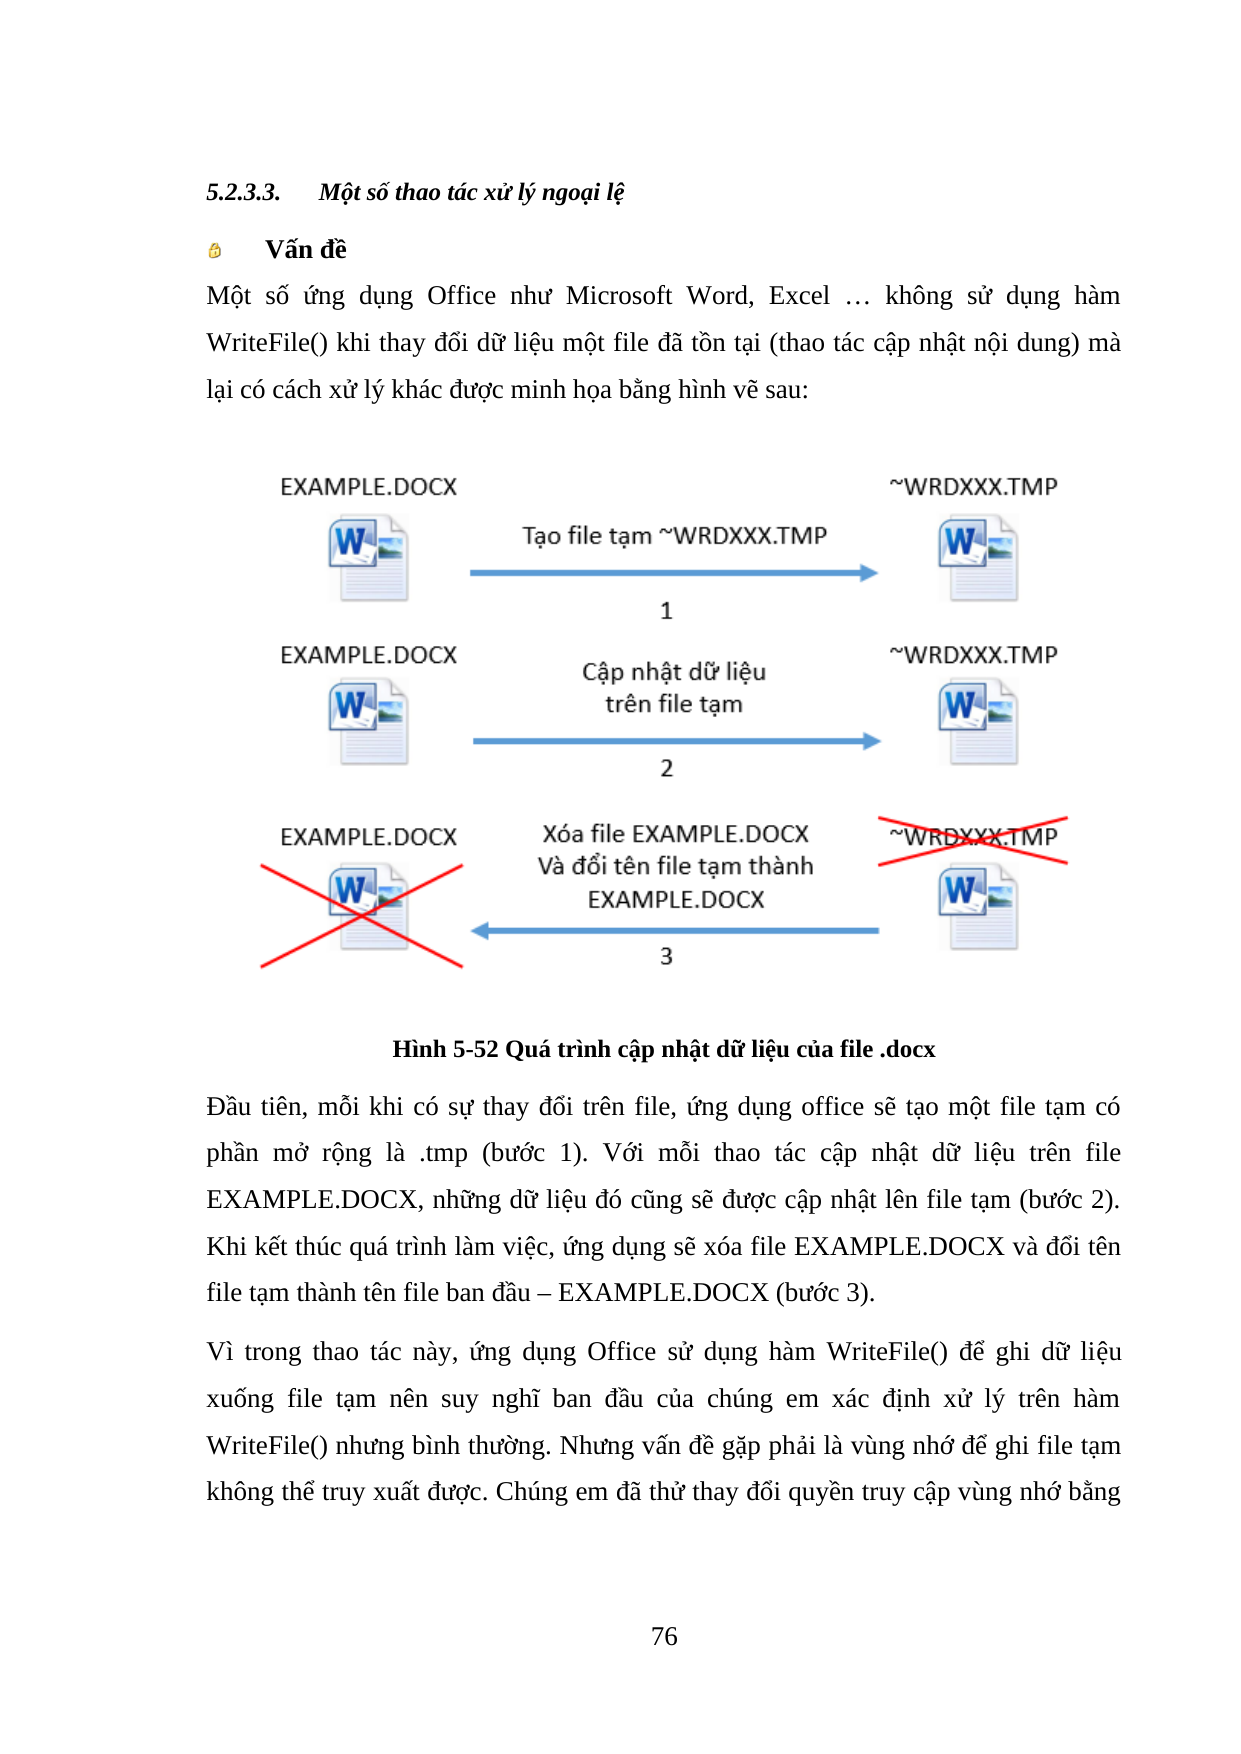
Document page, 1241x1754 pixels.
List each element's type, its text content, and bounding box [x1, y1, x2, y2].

text Một số ứng dụng Office như Microsoft Word, Excel … không sử dụng hàm WriteFile() khi thay đổi dữ liệu một file đã tồn tại (thao tác cập nhật nội dung) mà lại có cách xử lý khác được minh họa bằng hình vẽ sau: [206, 279, 1122, 404]
picture [207, 241, 222, 259]
text Vấn đề [206, 233, 1122, 264]
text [206, 1335, 1122, 1507]
picture [206, 432, 1123, 1006]
text Đầu tiên, mỗi khi có sự thay đổi trên file, ứng dụng office sẽ tạo một file tạm có phần mở rộng là .tmp (bước 1). Với mỗi thao tác cập nhật dữ liệu trên file EXAMPLE.DOCX, những dữ liệu đó cũng sẽ được cập nhật lên file tạm (bước 2). Khi kết thúc quá trình làm việc, ứng dụng sẽ xóa file EXAMPLE.DOCX và đổi tên file tạm thành tên file ban đầu – EXAMPLE.DOCX (bước 3). [206, 1089, 1122, 1307]
subtitle Một số thao tác xử lý ngoại lệ [206, 177, 1122, 206]
